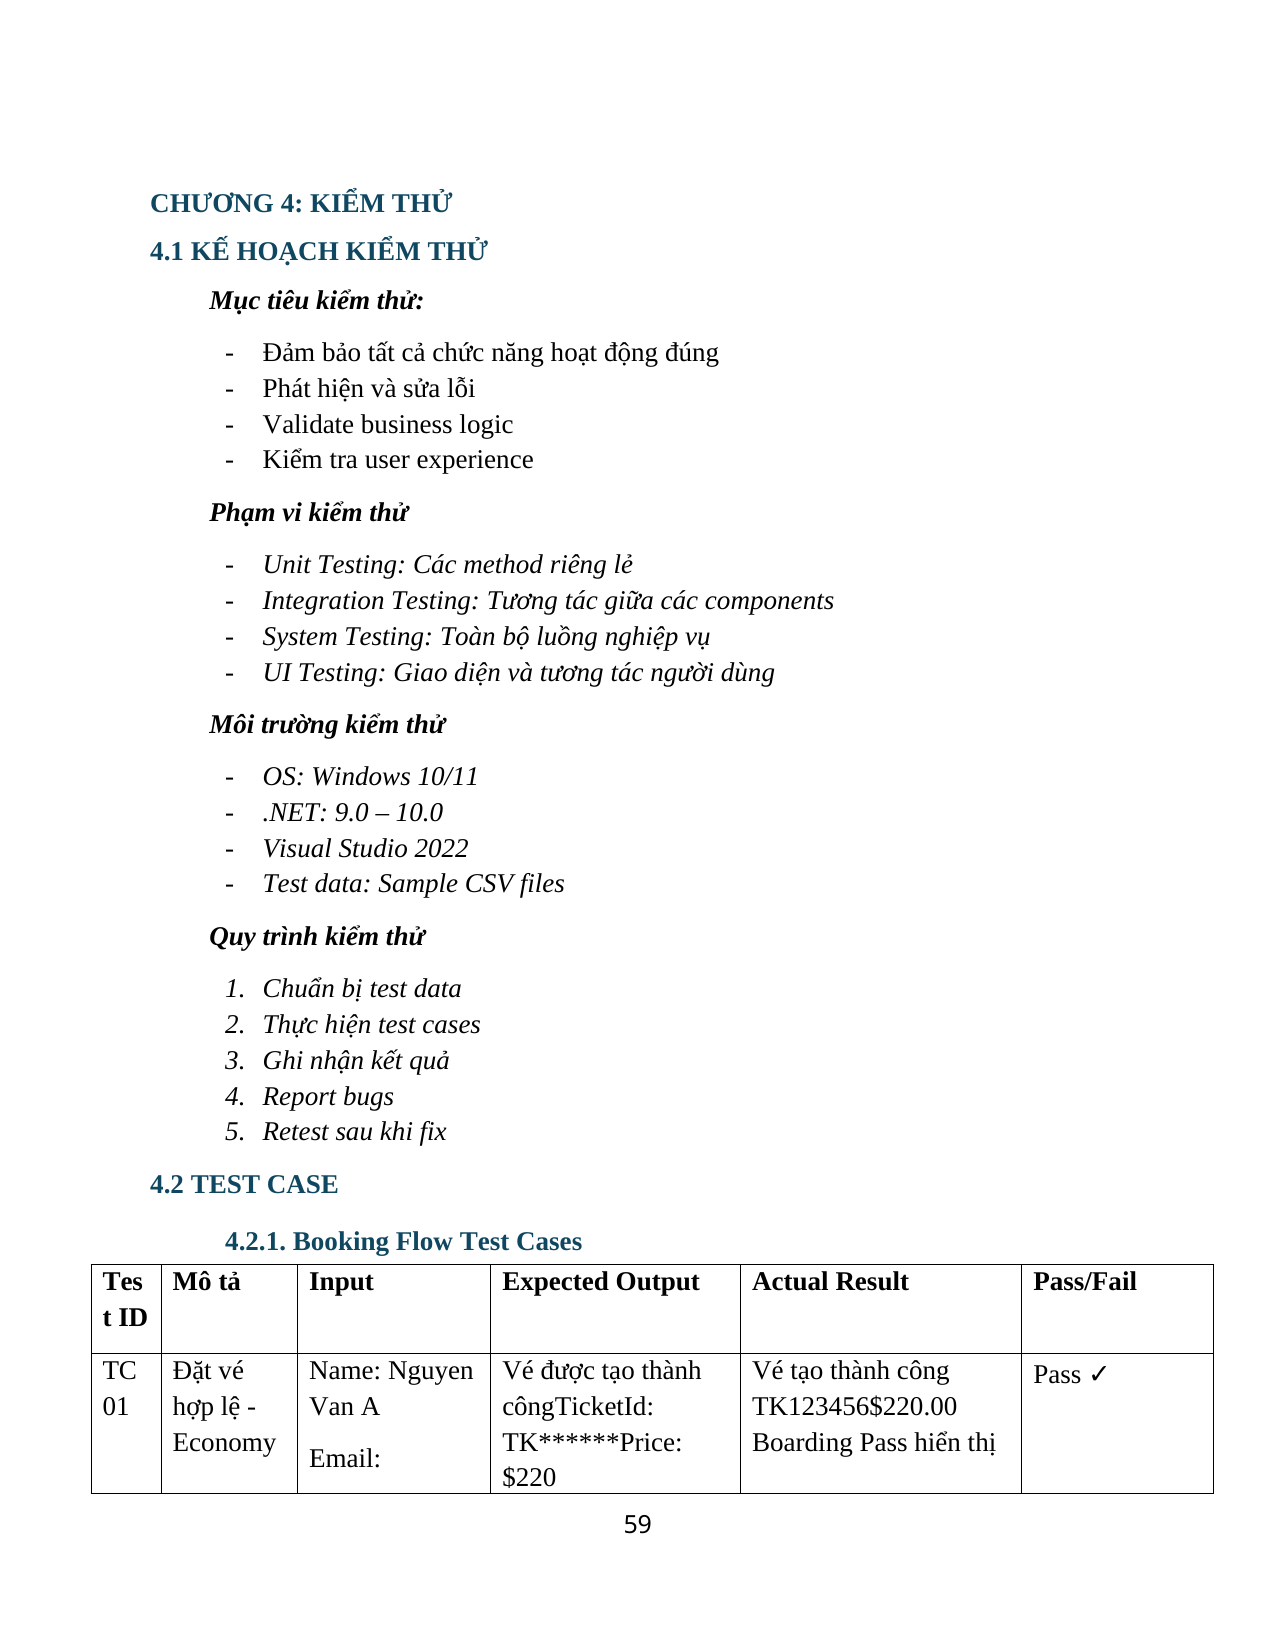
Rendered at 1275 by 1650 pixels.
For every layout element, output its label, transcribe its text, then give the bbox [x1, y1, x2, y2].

list System Testing: Toàn bộ luồng nghiệp vụ [225, 620, 1125, 651]
list Unit Testing: Các method riêng lẻ [225, 548, 1125, 579]
table_header Input [298, 1265, 490, 1353]
list Thực hiện test cases [225, 1008, 1125, 1039]
list UI Testing: Giao diện và tương tác người dùng [225, 656, 1125, 687]
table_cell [741, 1354, 1021, 1492]
list Chuẩn bị test data [225, 972, 1125, 1003]
table_cell Pass [1022, 1354, 1213, 1492]
subtitle 4.2.1. Booking Flow Test Cases [150, 1225, 1125, 1256]
list Kiểm tra user experience [225, 444, 1125, 475]
subtitle CHƯƠNG 4: KIỂM THỬ [150, 187, 1125, 219]
table_header Test ID [92, 1265, 161, 1353]
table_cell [491, 1354, 740, 1492]
list Visual Studio 2022 [225, 832, 1125, 863]
text Mục tiêu kiểm thử: [150, 284, 1125, 315]
table_header Expected Output [491, 1265, 740, 1353]
list Validate business logic [225, 408, 1125, 439]
subtitle 4.2 TEST CASE [150, 1168, 1125, 1199]
table_header Actual Result [741, 1265, 1021, 1353]
table_header Mô tả [162, 1265, 297, 1353]
list Report bugs [225, 1079, 1125, 1111]
subtitle 4.1 KẾ HOẠCH KIỂM THỬ [150, 235, 1125, 266]
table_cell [298, 1354, 490, 1492]
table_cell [162, 1354, 297, 1492]
list Phát hiện và sửa lỗi [225, 372, 1125, 403]
text Môi trường kiểm thử [150, 708, 1125, 739]
list Ghi nhận kết quả [225, 1044, 1125, 1075]
text Phạm vi kiểm thử [150, 496, 1125, 527]
table_cell TC01 [92, 1354, 161, 1492]
list Retest sau khi fix [225, 1115, 1125, 1146]
list Test data: Sample CSV files [225, 868, 1125, 899]
list Integration Testing: Tương tác giữa các components [225, 584, 1125, 615]
list Đảm bảo tất cả chức năng hoạt động đúng [225, 336, 1125, 368]
list OS: Windows 10/11 [225, 760, 1125, 792]
text Quy trình kiểm thử [150, 920, 1125, 951]
table_header Pass/Fail [1022, 1265, 1213, 1353]
list .NET: 9.0 – 10.0 [225, 796, 1125, 827]
